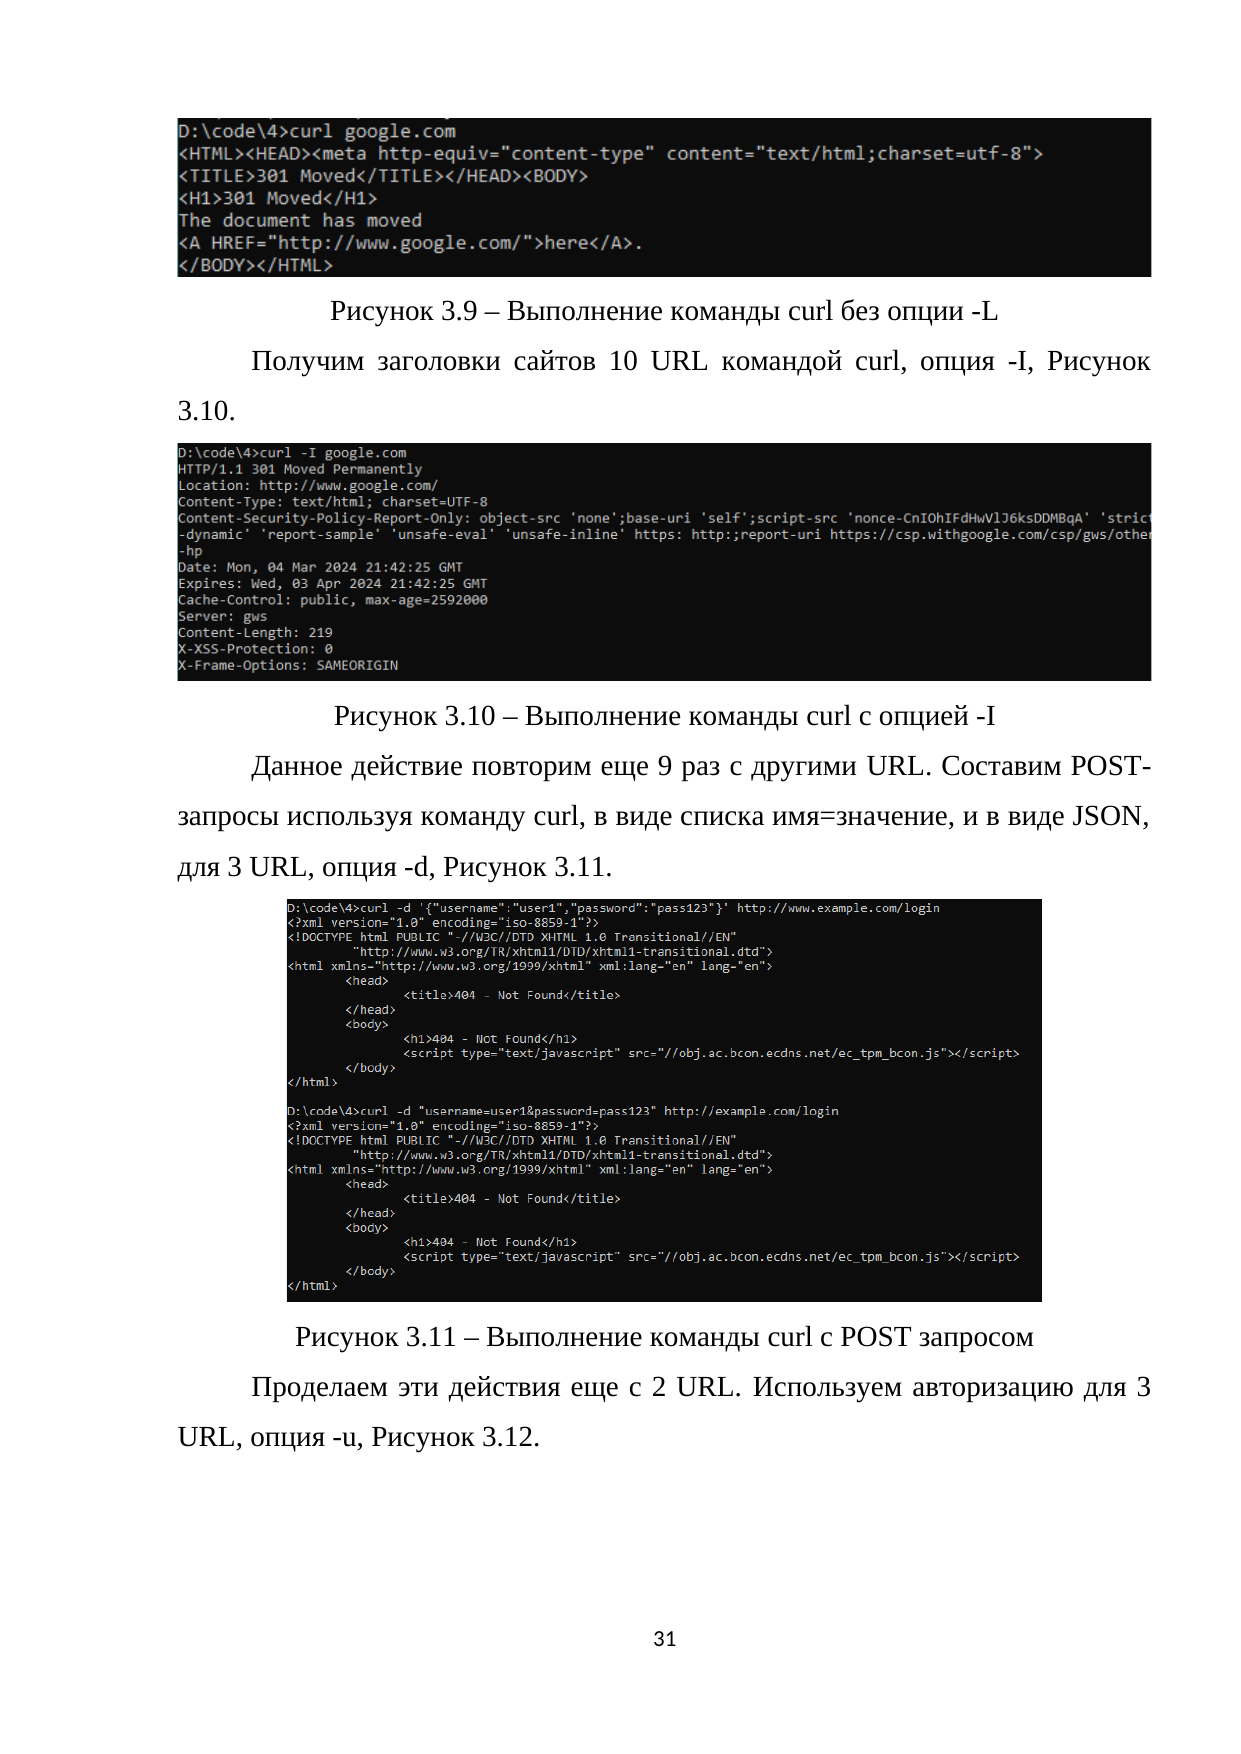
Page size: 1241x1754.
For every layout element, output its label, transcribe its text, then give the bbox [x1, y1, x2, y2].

text Рисунок 3.11 – Выполнение команды curl с POST запросом [177, 1319, 1152, 1352]
text Получим заголовки сайтов 10 URL командой curl, опция -I, Рисунок 3.10. [177, 343, 1152, 427]
text Данное действие повторим еще 9 раз с другими URL. Составим POST-запросы используя команду curl, в виде списка имя=значение, и в виде JSON, для 3 URL, опция -d, Рисунок 3.11. [177, 748, 1152, 882]
picture [286, 899, 1042, 1302]
picture [177, 118, 1152, 277]
picture [177, 443, 1152, 681]
text Рисунок 3.9 – Выполнение команды curl без опции -L [177, 293, 1152, 326]
text Рисунок 3.10 – Выполнение команды curl с опцией -I [177, 698, 1152, 731]
text Проделаем эти действия еще с 2 URL. Используем авторизацию для 3 URL, опция -u, Рисунок 3.12. [177, 1369, 1152, 1453]
